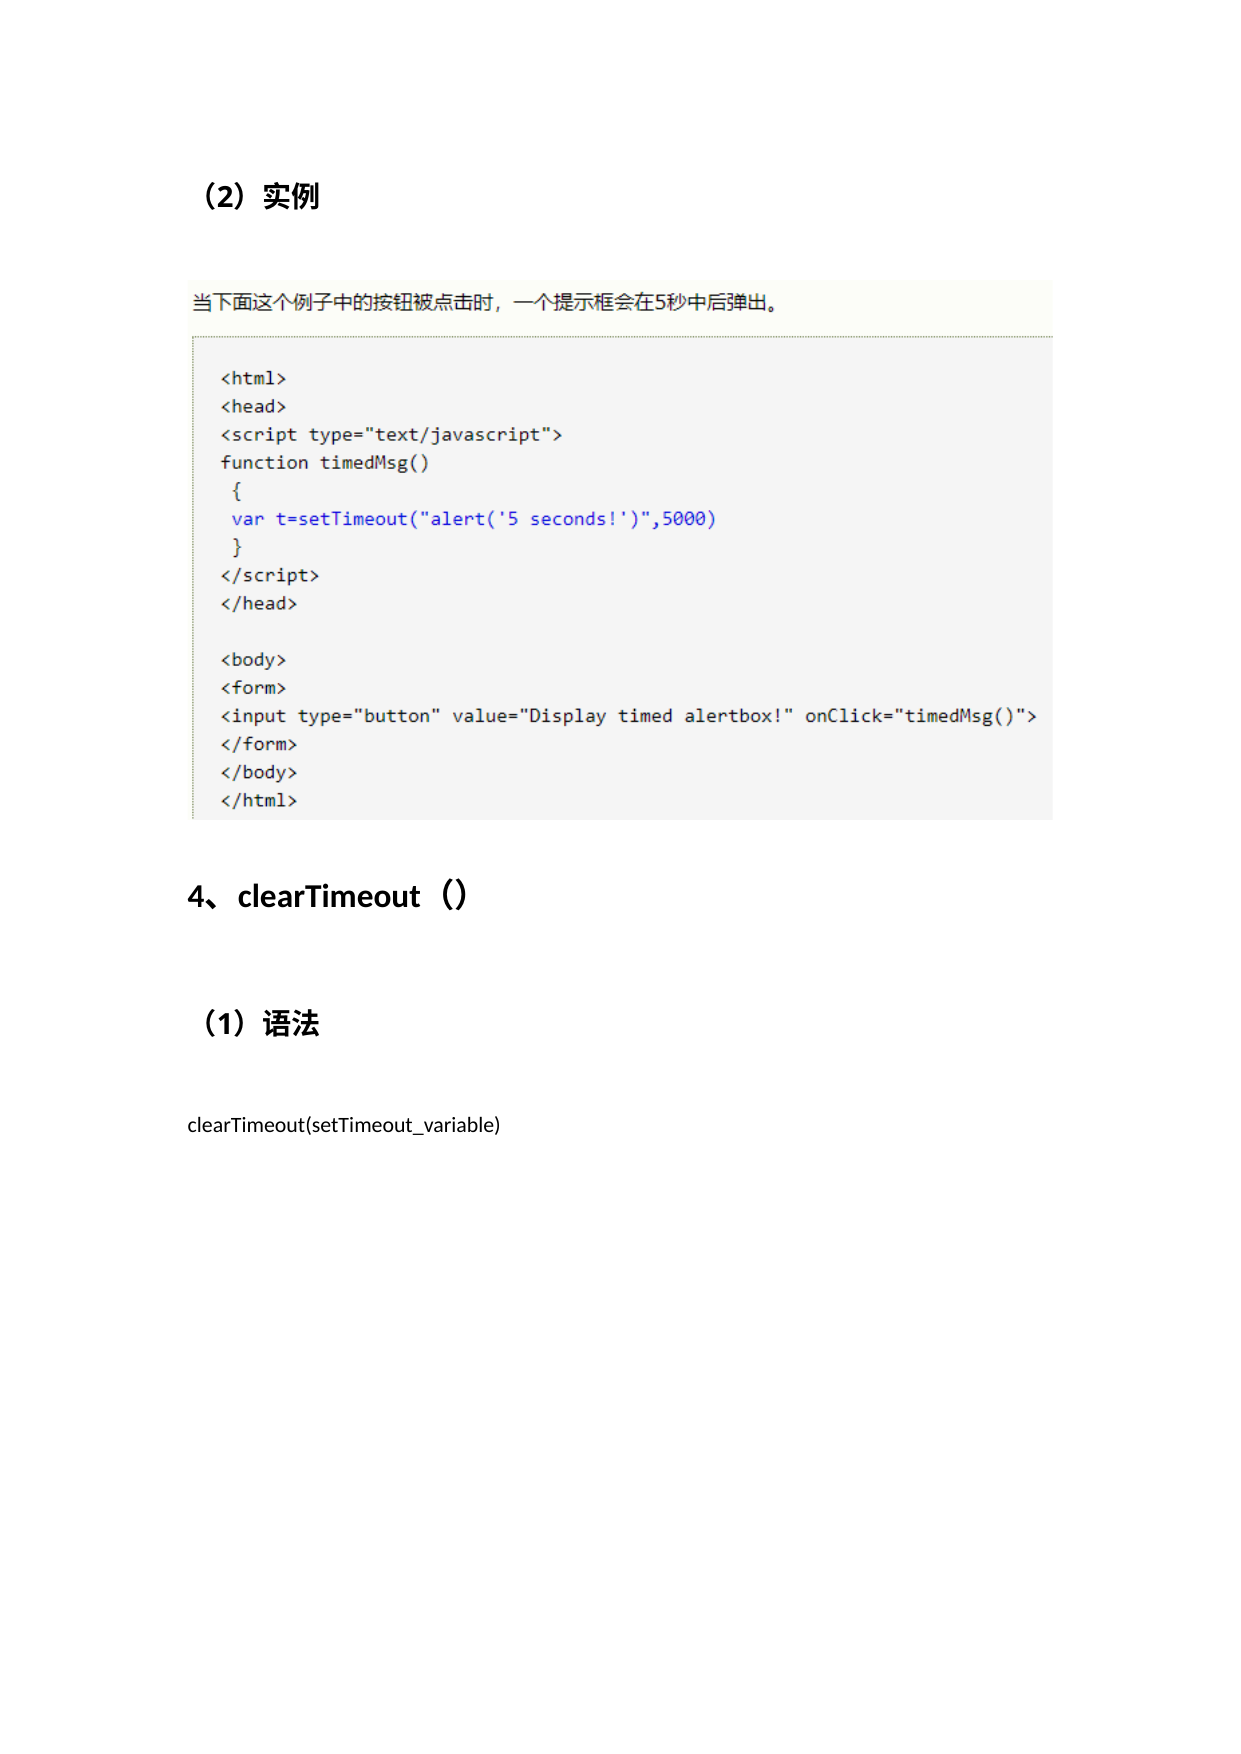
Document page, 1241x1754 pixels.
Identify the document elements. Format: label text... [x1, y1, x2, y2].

subtitle （1）语法 [187, 990, 1053, 1055]
text clearTimeout(setTimeout_variable) [187, 1108, 1053, 1141]
subtitle （2）实例 [187, 162, 1053, 227]
picture [187, 280, 1053, 820]
subtitle 4、clearTimeout（） [187, 860, 1053, 925]
